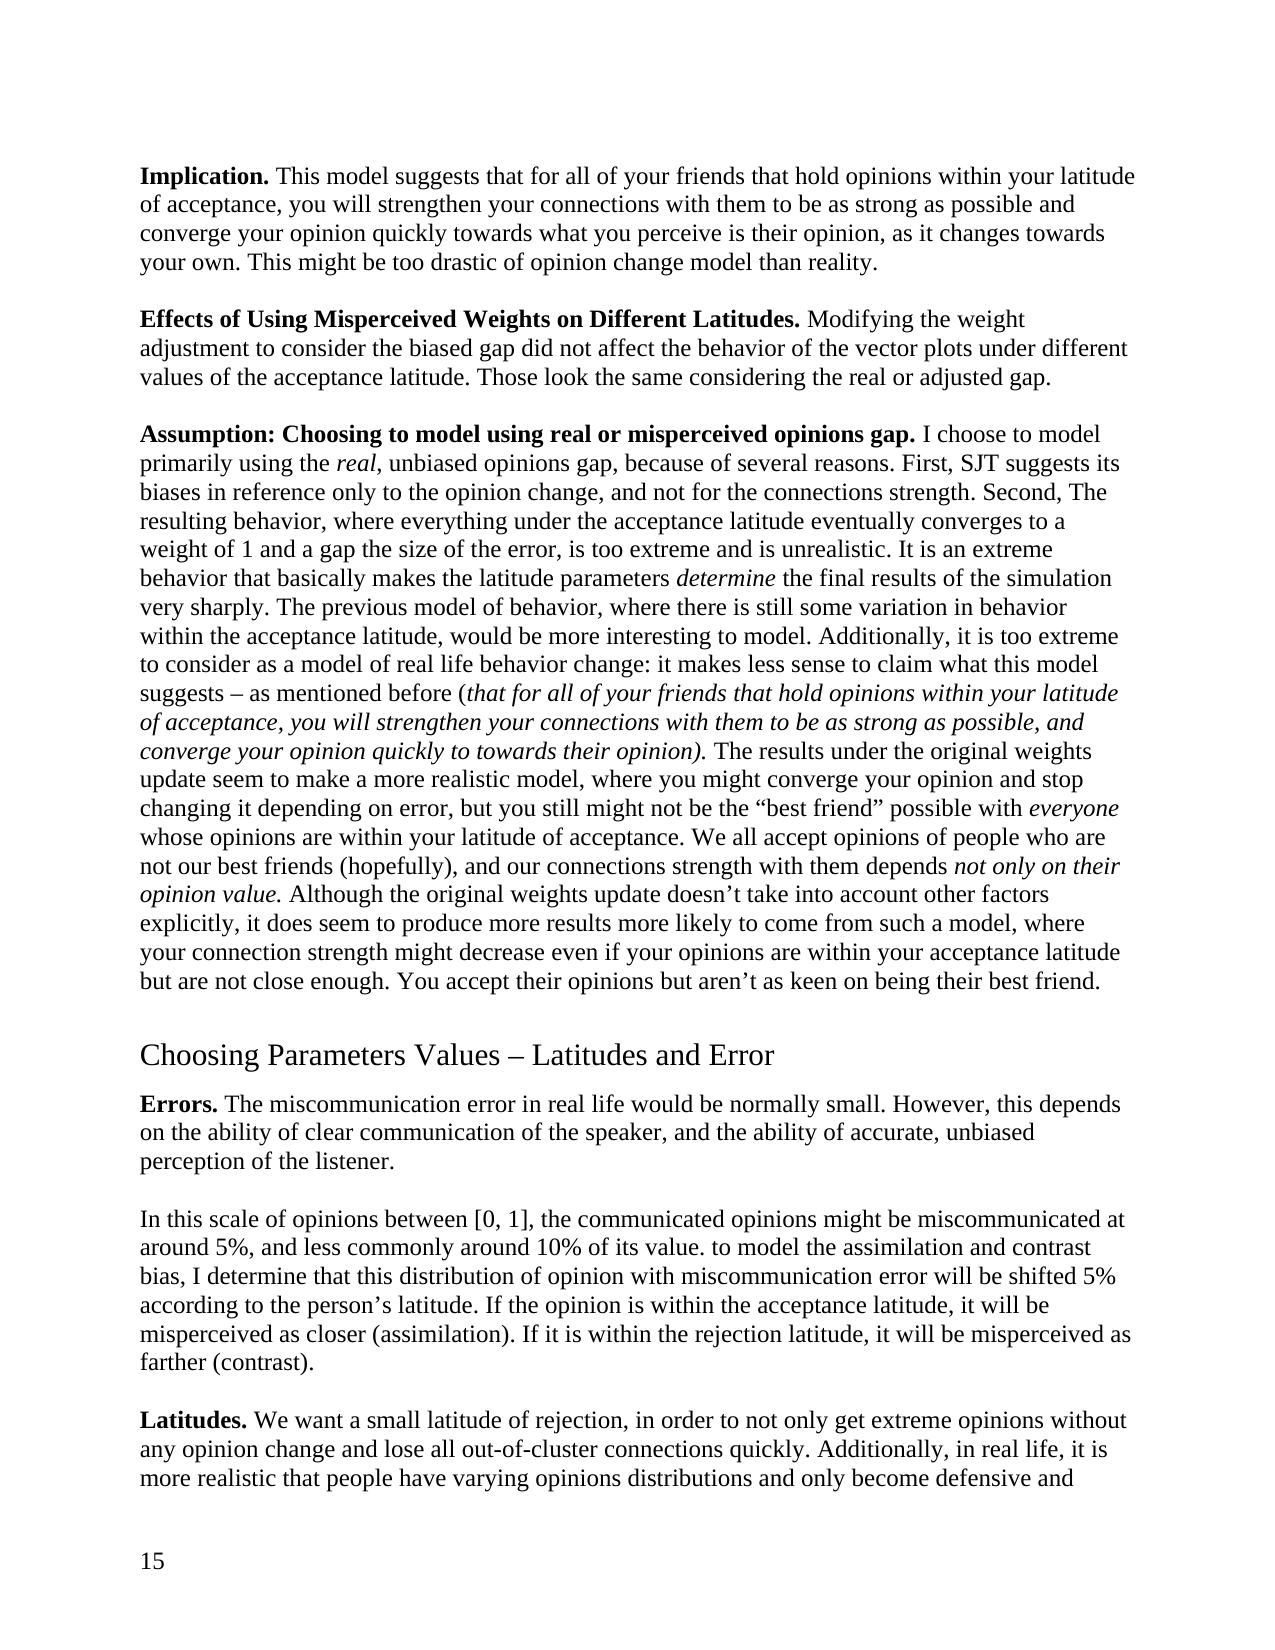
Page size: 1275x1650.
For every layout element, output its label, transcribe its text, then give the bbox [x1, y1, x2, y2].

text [139, 1405, 1136, 1492]
subtitle Choosing Parameters Values – Latitudes and Error [139, 1036, 1136, 1072]
text Implication. This model suggests that for all of your friends that hold opinions within your latitude of acceptance, you will strengthen your connections with them to be as strong as possible and converge your opinion quickly towards what you perceive is their opinion, as it changes towards your own. This might be too drastic of opinion change model than reality. [139, 161, 1136, 276]
text In this scale of opinions between [0, 1], the communicated opinions might be miscommunicated at around 5%, and less commonly around 10% of its value. to model the assimilation and contrast bias, I determine that this distribution of opinion with miscommunication error will be shifted 5% according to the person’s latitude. If the opinion is within the acceptance latitude, it will be misperceived as closer (assimilation). If it is within the rejection latitude, it will be misperceived as farther (contrast). [139, 1204, 1136, 1376]
text Assumption: Choosing to model using real or misperceived opinions gap. I choose to model primarily using the real, unbiased opinions gap, because of several reasons. First, SJT suggests its biases in reference only to the opinion change, and not for the connections strength. Second, The resulting behavior, where everything under the acceptance latitude eventually converges to a weight of 1 and a gap the size of the error, is too extreme and is unrealistic. It is an extreme behavior that basically makes the latitude parameters determine the final results of the simulation very sharply. The previous model of behavior, where there is still some variation in behavior within the acceptance latitude, would be more interesting to model. Additionally, it is too extreme to consider as a model of real life behavior change: it makes less sense to claim what this model suggests – as mentioned before (that for all of your friends that hold opinions within your latitude of acceptance, you will strengthen your connections with them to be as strong as possible, and converge your opinion quickly to towards their opinion). The results under the original weights update seem to make a more realistic model, where you might converge your opinion and stop changing it depending on error, but you still might not be the “best friend” possible with everyone whose opinions are within your latitude of acceptance. We all accept opinions of people who are not our best friends (hopefully), and our connections strength with them depends not only on their opinion value. Although the original weights update doesn’t take into account other factors explicitly, it does seem to produce more results more likely to come from such a model, where your connection strength might decrease even if your opinions are within your acceptance latitude but are not close enough. You accept their opinions but aren’t as keen on being their best friend. [139, 419, 1136, 994]
text Effects of Using Misperceived Weights on Different Latitudes. Modifying the weight adjustment to consider the biased gap did not affect the behavior of the vector plots under different values of the acceptance latitude. Those look the same considering the real or adjusted gap. [139, 304, 1136, 391]
text Errors. The miscommunication error in real life would be normally small. However, this depends on the ability of clear communication of the speaker, and the ability of accurate, unbiased perception of the listener. [139, 1089, 1136, 1175]
